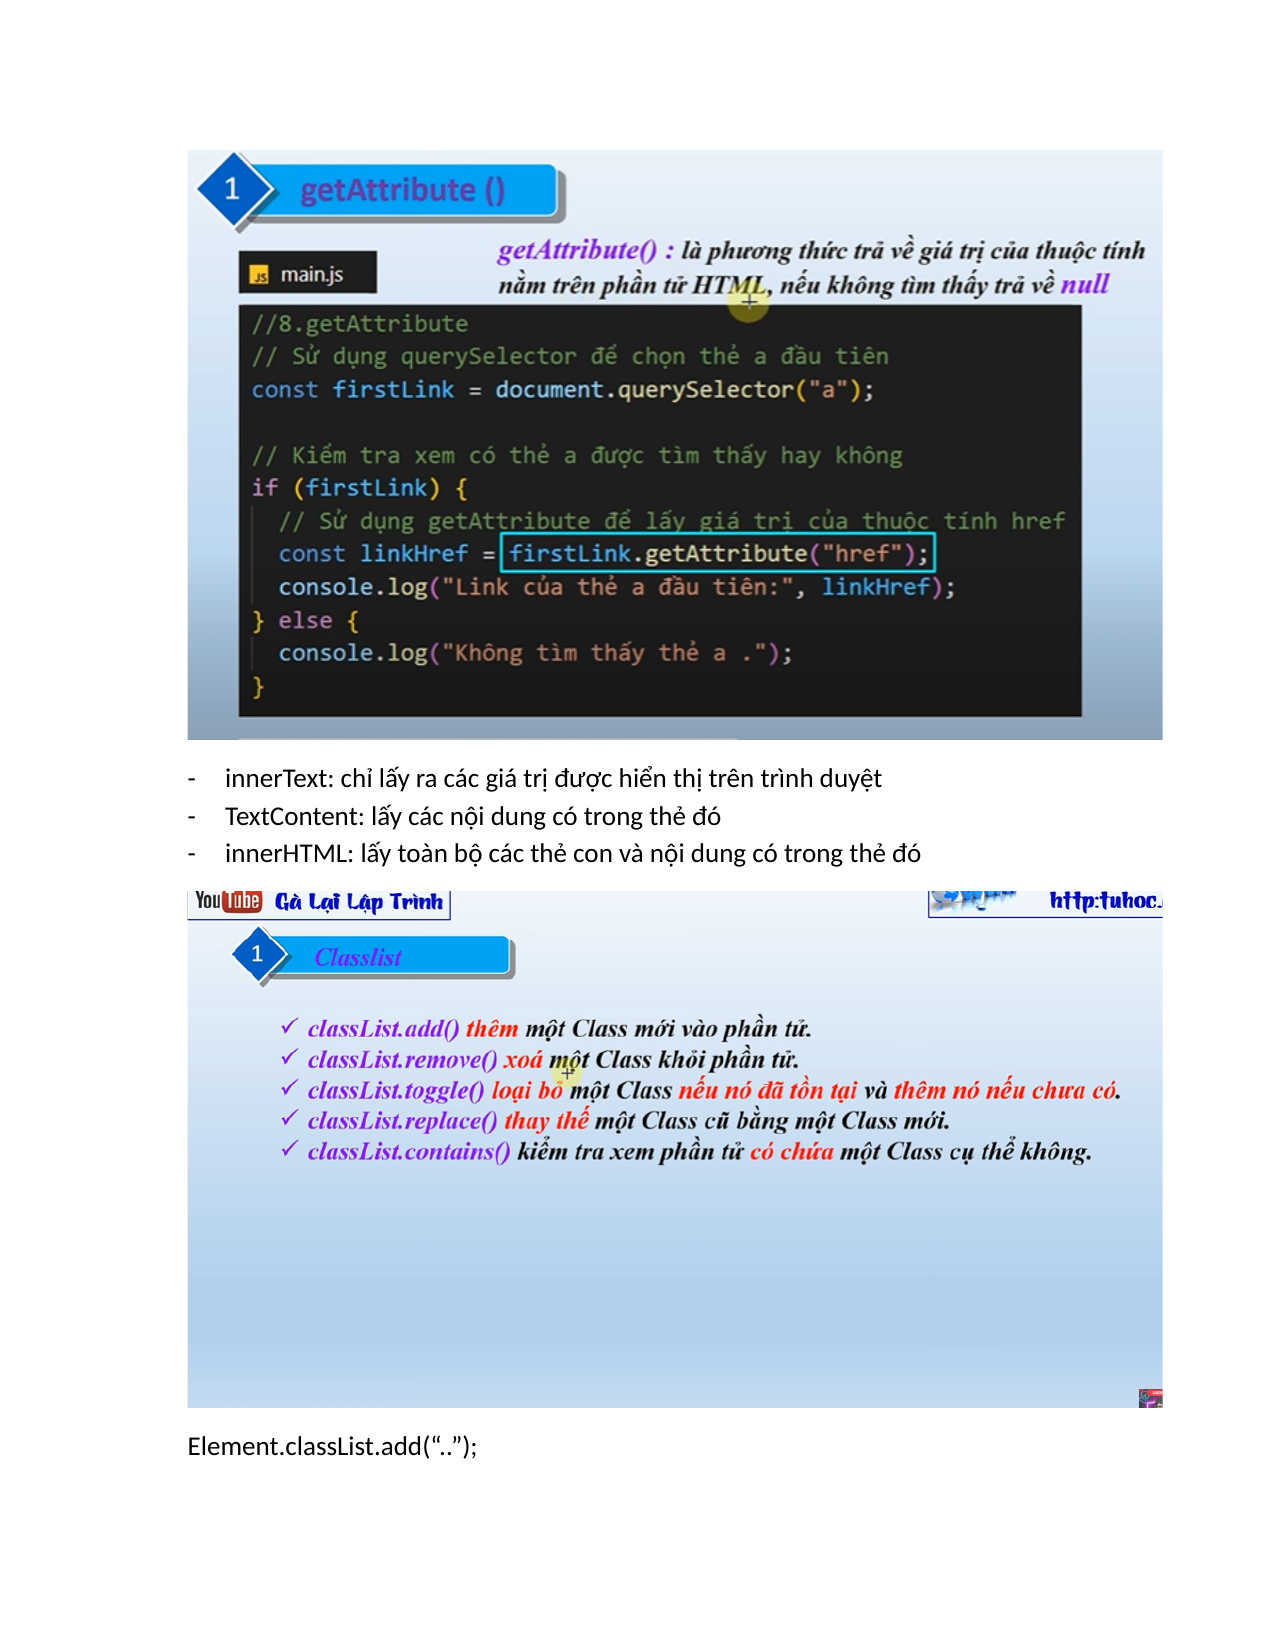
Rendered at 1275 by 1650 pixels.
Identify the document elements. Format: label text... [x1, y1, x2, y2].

picture [187, 891, 1163, 1408]
text Element.classList.add(“..”); [187, 1429, 1125, 1462]
list innerText: chỉ lấy ra các giá trị được hiển thị trên trình duyệt [187, 761, 1125, 794]
picture [187, 150, 1163, 740]
list TextContent: lấy các nội dung có trong thẻ đó [187, 799, 1125, 832]
list innerHTML: lấy toàn bộ các thẻ con và nội dung có trong thẻ đó [187, 837, 1125, 870]
